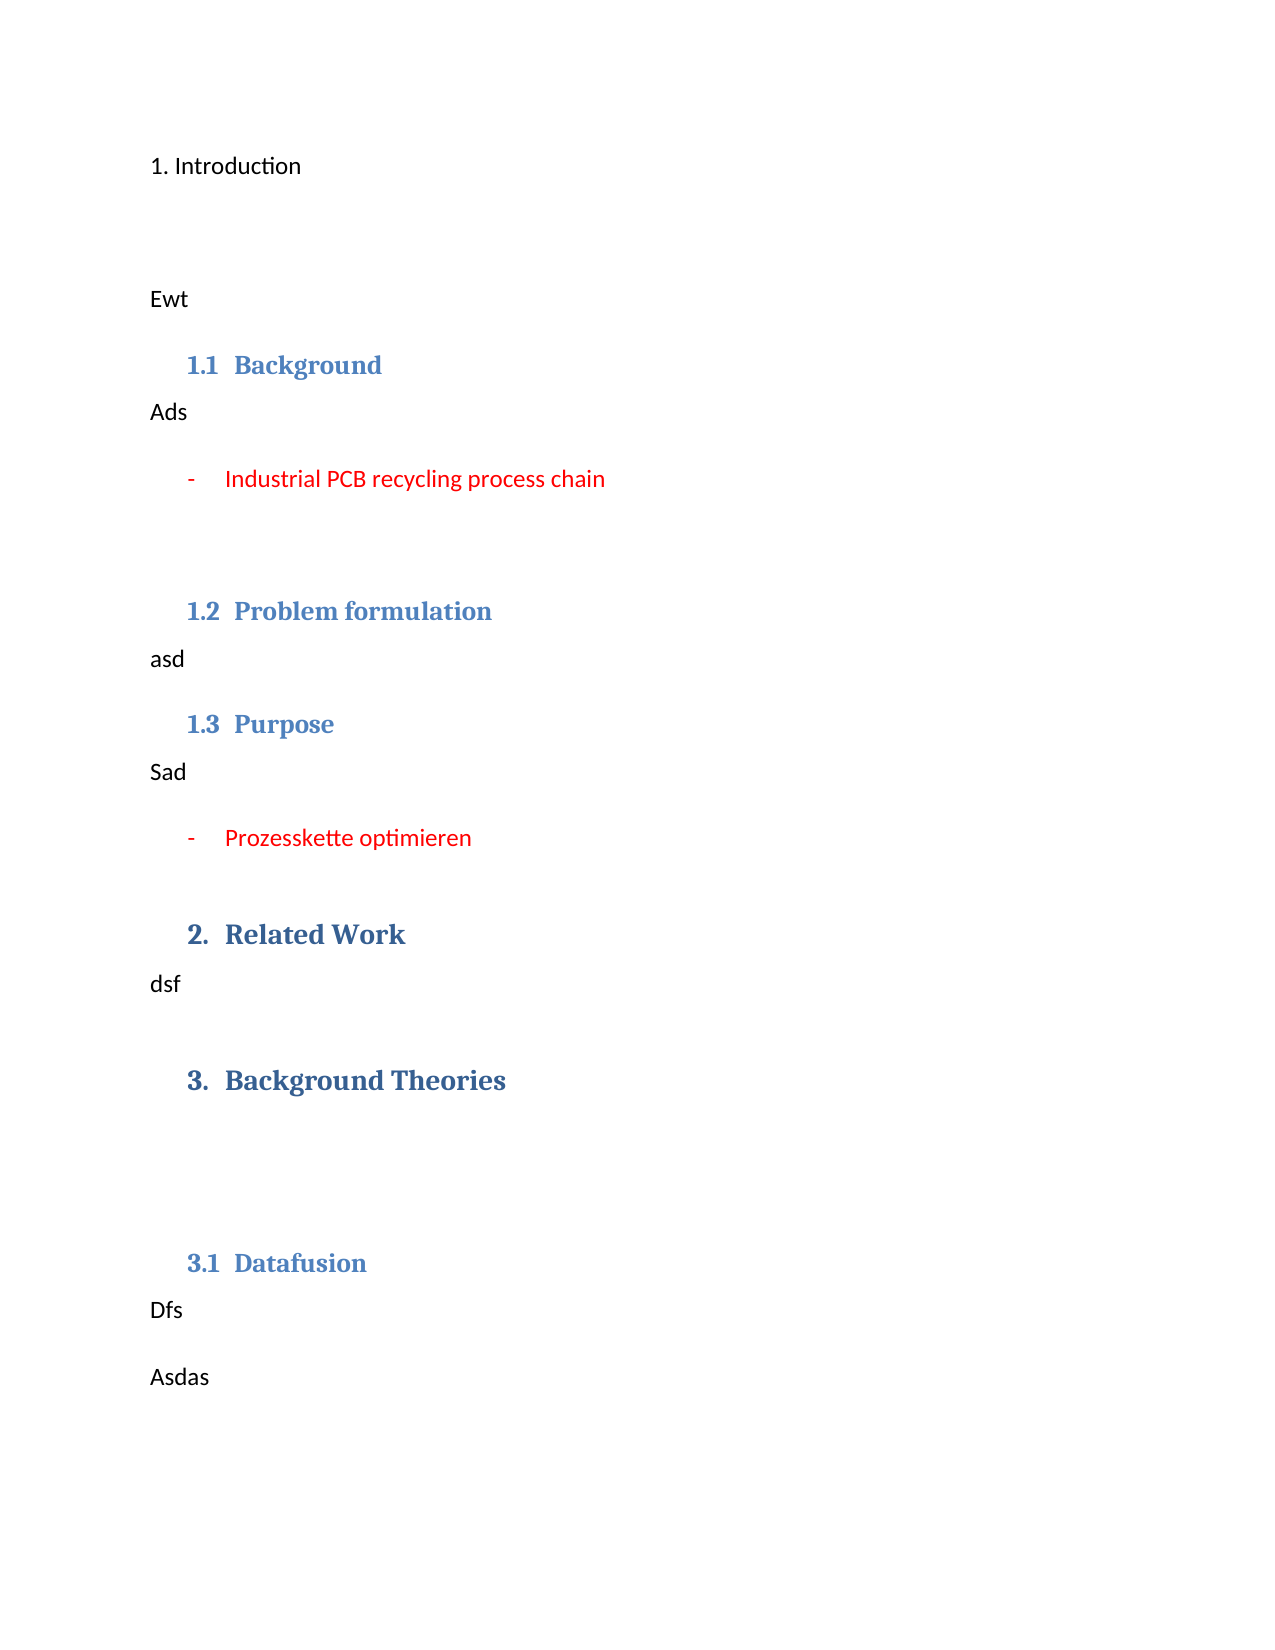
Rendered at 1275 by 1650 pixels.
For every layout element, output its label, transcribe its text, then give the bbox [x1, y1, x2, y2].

subtitle Problem formulation [187, 596, 1125, 627]
text Ads [150, 396, 1125, 427]
list Prozesskette optimieren [187, 822, 1125, 853]
list Industrial PCB recycling process chain [187, 463, 1125, 493]
text dsf [150, 968, 1125, 999]
text Asdas [150, 1361, 1125, 1391]
subtitle 1. Introduction [150, 150, 1125, 181]
subtitle Background [187, 350, 1125, 381]
subtitle Background Theories [187, 1064, 1125, 1098]
text asd [150, 643, 1125, 673]
text Dfs [150, 1294, 1125, 1325]
subtitle Datafusion [187, 1248, 1125, 1279]
text Ewt [150, 283, 1125, 314]
subtitle Related Work [187, 918, 1125, 952]
subtitle Purpose [187, 709, 1125, 740]
text Sad [150, 756, 1125, 786]
